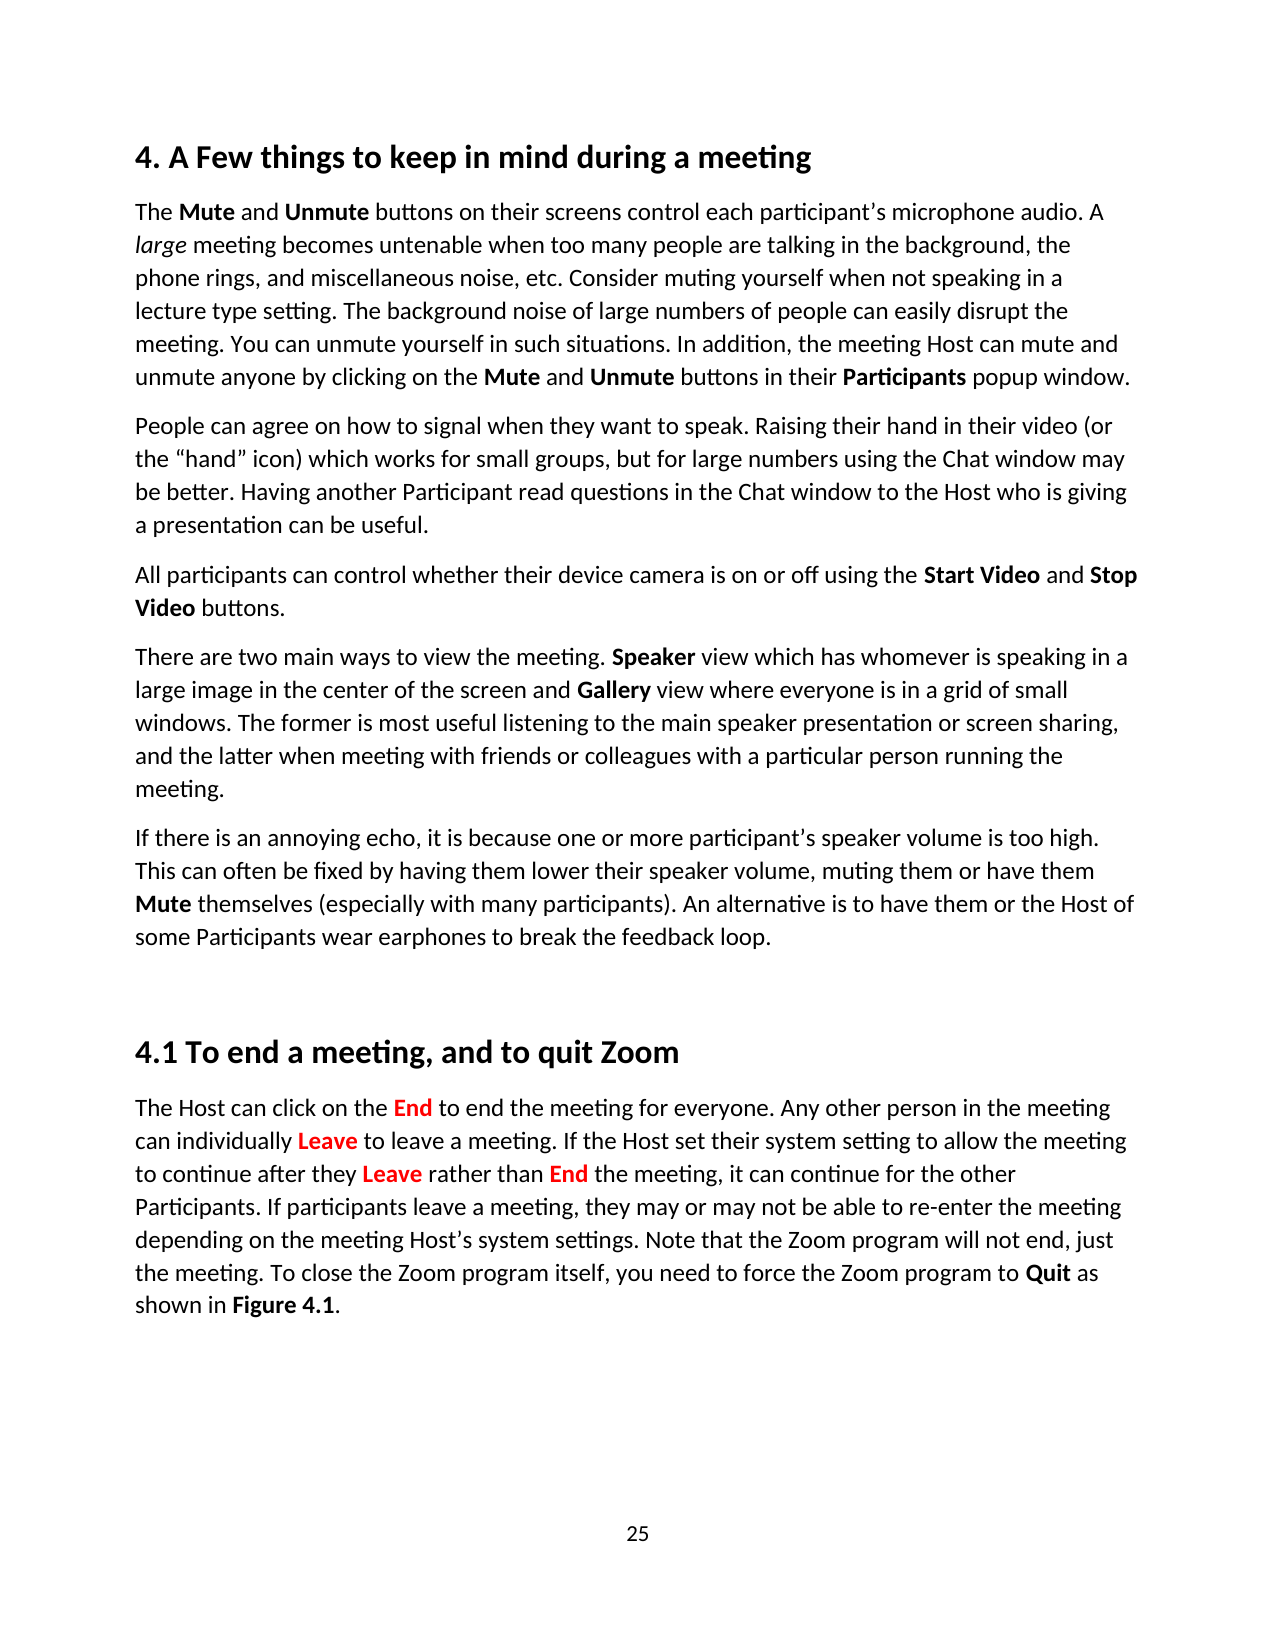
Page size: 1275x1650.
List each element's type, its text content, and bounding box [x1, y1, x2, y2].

text All participants can control whether their device camera is on or off using the Start Video and Stop Video buttons. [135, 559, 1140, 622]
text People can agree on how to signal when they want to speak. Raising their hand in their video (or the “hand” icon) which works for small groups, but for large numbers using the Chat window may be better. Having another Participant read questions in the Chat window to the Host who is giving a presentation can be useful. [135, 410, 1140, 540]
text 4.1 To end a meeting, and to quit Zoom [135, 1031, 1140, 1072]
text 4. A Few things to keep in mind during a meeting [135, 136, 1140, 176]
text If there is an annoying echo, it is because one or more participant’s speaker volume is too high. This can often be fixed by having them lower their speaker volume, muting them or have them Mute themselves (especially with many participants). An alternative is to have them or the Host of some Participants wear earphones to break the feedback loop. [135, 822, 1140, 952]
text There are two main ways to view the meeting. Speaker view which has whomever is speaking in a large image in the center of the screen and Gallery view where everyone is in a grid of small windows. The former is most useful listening to the main speaker presentation or screen sharing, and the latter when meeting with friends or colleagues with a particular person running the meeting. [135, 641, 1140, 803]
text The Host can click on the End to end the meeting for everyone. Any other person in the meeting can individually Leave to leave a meeting. If the Host set their system setting to allow the meeting to continue after they Leave rather than End the meeting, it can continue for the other Participants. If participants leave a meeting, they may or may not be able to re-enter the meeting depending on the meeting Host’s system settings. Note that the Zoom program will not end, just the meeting. To close the Zoom program itself, you need to force the Zoom program to Quit as shown in Figure 4.1. [135, 1092, 1140, 1320]
text The Mute and Unmute buttons on their screens control each participant’s microphone audio. A large meeting becomes untenable when too many people are talking in the background, the phone rings, and miscellaneous noise, etc. Consider muting yourself when not speaking in a lecture type setting. The background noise of large numbers of people can easily disrupt the meeting. You can unmute yourself in such situations. In addition, the meeting Host can mute and unmute anyone by clicking on the Mute and Unmute buttons in their Participants popup window. [135, 196, 1140, 391]
